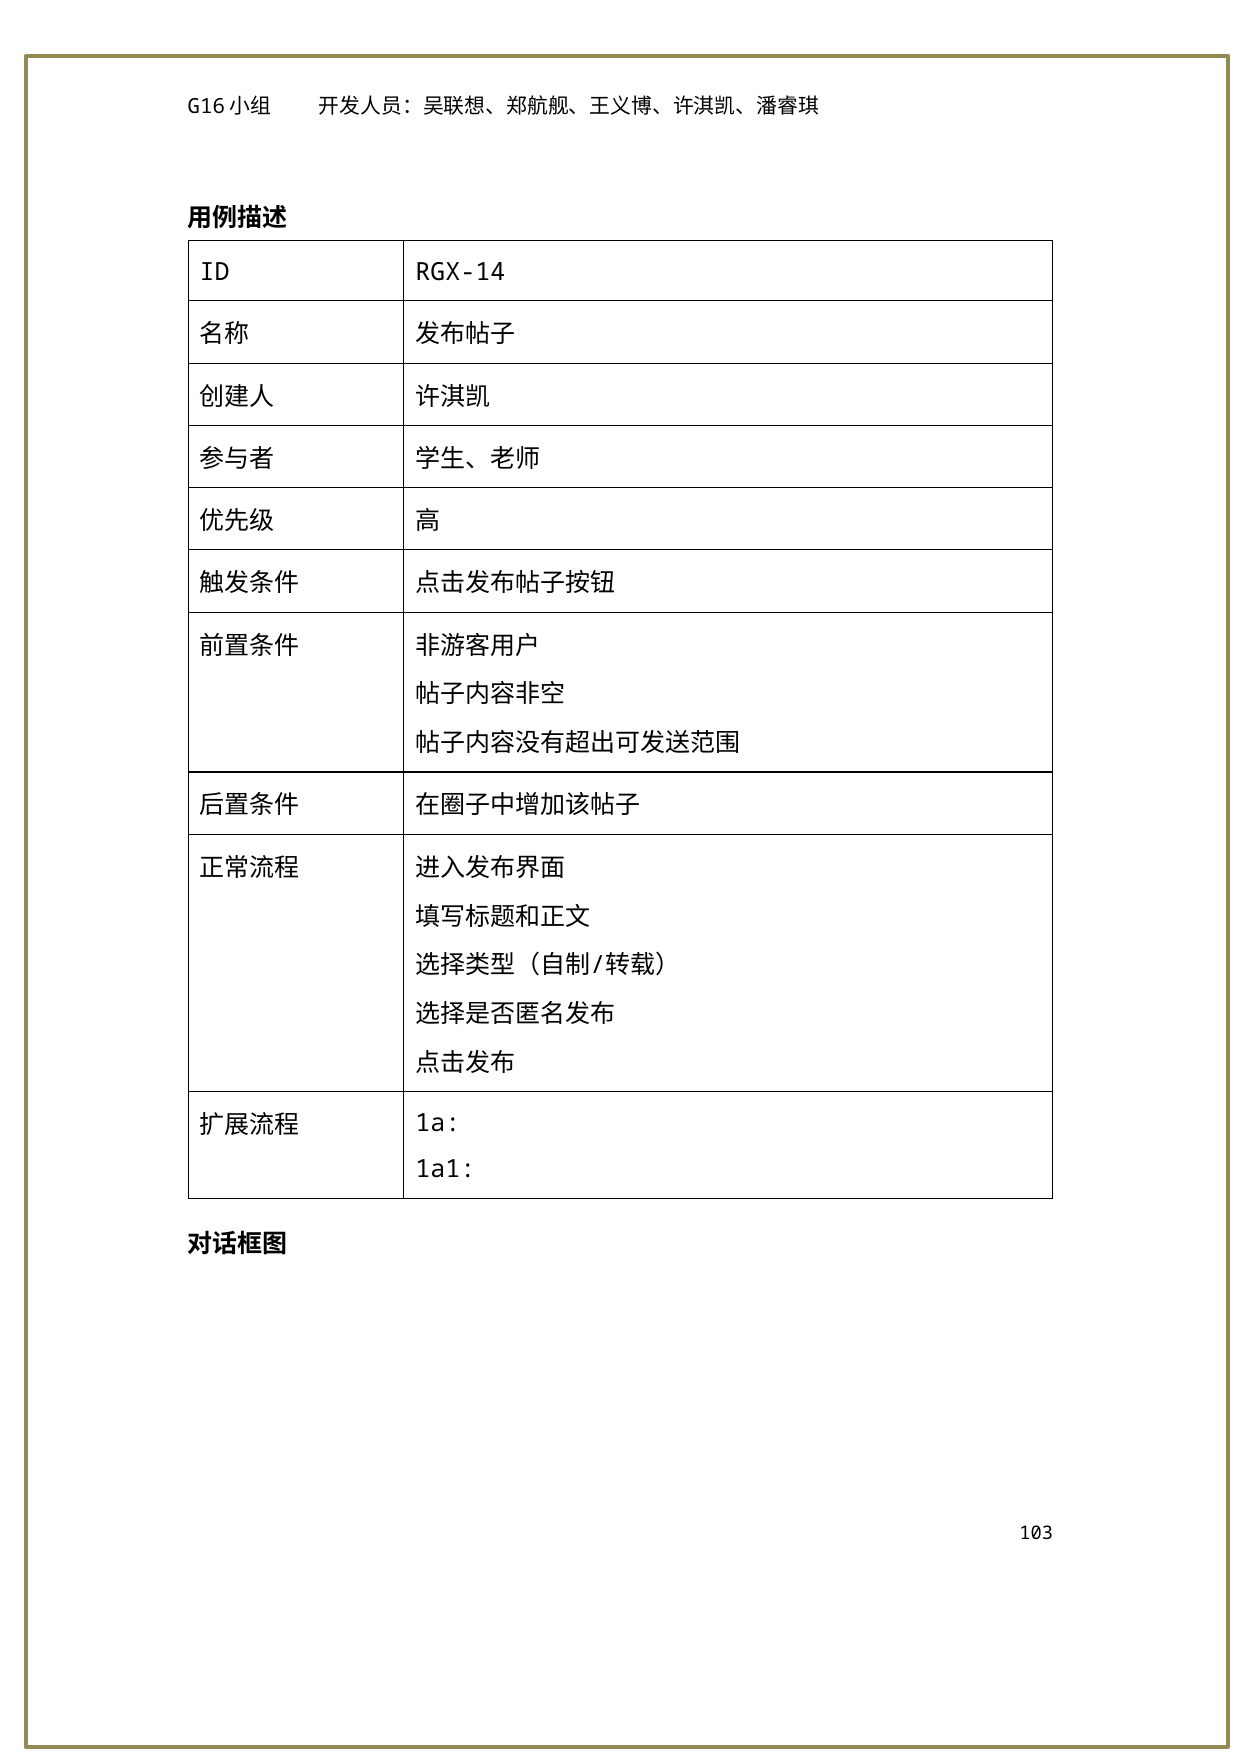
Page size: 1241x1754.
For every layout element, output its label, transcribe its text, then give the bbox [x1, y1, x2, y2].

table_cell 学生、老师 [404, 426, 1052, 487]
table_cell 非游客用户 帖子内容非空 帖子内容没有超出可发送范围 [404, 613, 1052, 771]
table_cell 点击发布帖子按钮 [404, 550, 1052, 612]
table_cell 正常流程 [189, 835, 403, 1091]
table_cell 进入发布界面 填写标题和正文 选择类型（自制/转载） 选择是否匿名发布 点击发布 [404, 835, 1052, 1091]
table_cell 参与者 [189, 426, 403, 487]
table_cell 触发条件 [189, 550, 403, 612]
table_cell 创建人 [189, 364, 403, 425]
table_cell 优先级 [189, 488, 403, 549]
subtitle 用例描述 [187, 197, 1053, 233]
table_cell 名称 [189, 301, 403, 362]
table_cell 1a: 1a1: [404, 1092, 1052, 1198]
table_header RGX-14 [404, 241, 1052, 300]
table_cell 在圈子中增加该帖子 [404, 773, 1052, 834]
table_cell 高 [404, 488, 1052, 549]
table_cell 前置条件 [189, 613, 403, 771]
table_header ID [189, 241, 403, 300]
table_cell 许淇凯 [404, 364, 1052, 425]
table_cell 后置条件 [189, 773, 403, 834]
table_cell 扩展流程 [189, 1092, 403, 1198]
subtitle 对话框图 [187, 1224, 1053, 1260]
table_cell 发布帖子 [404, 301, 1052, 362]
